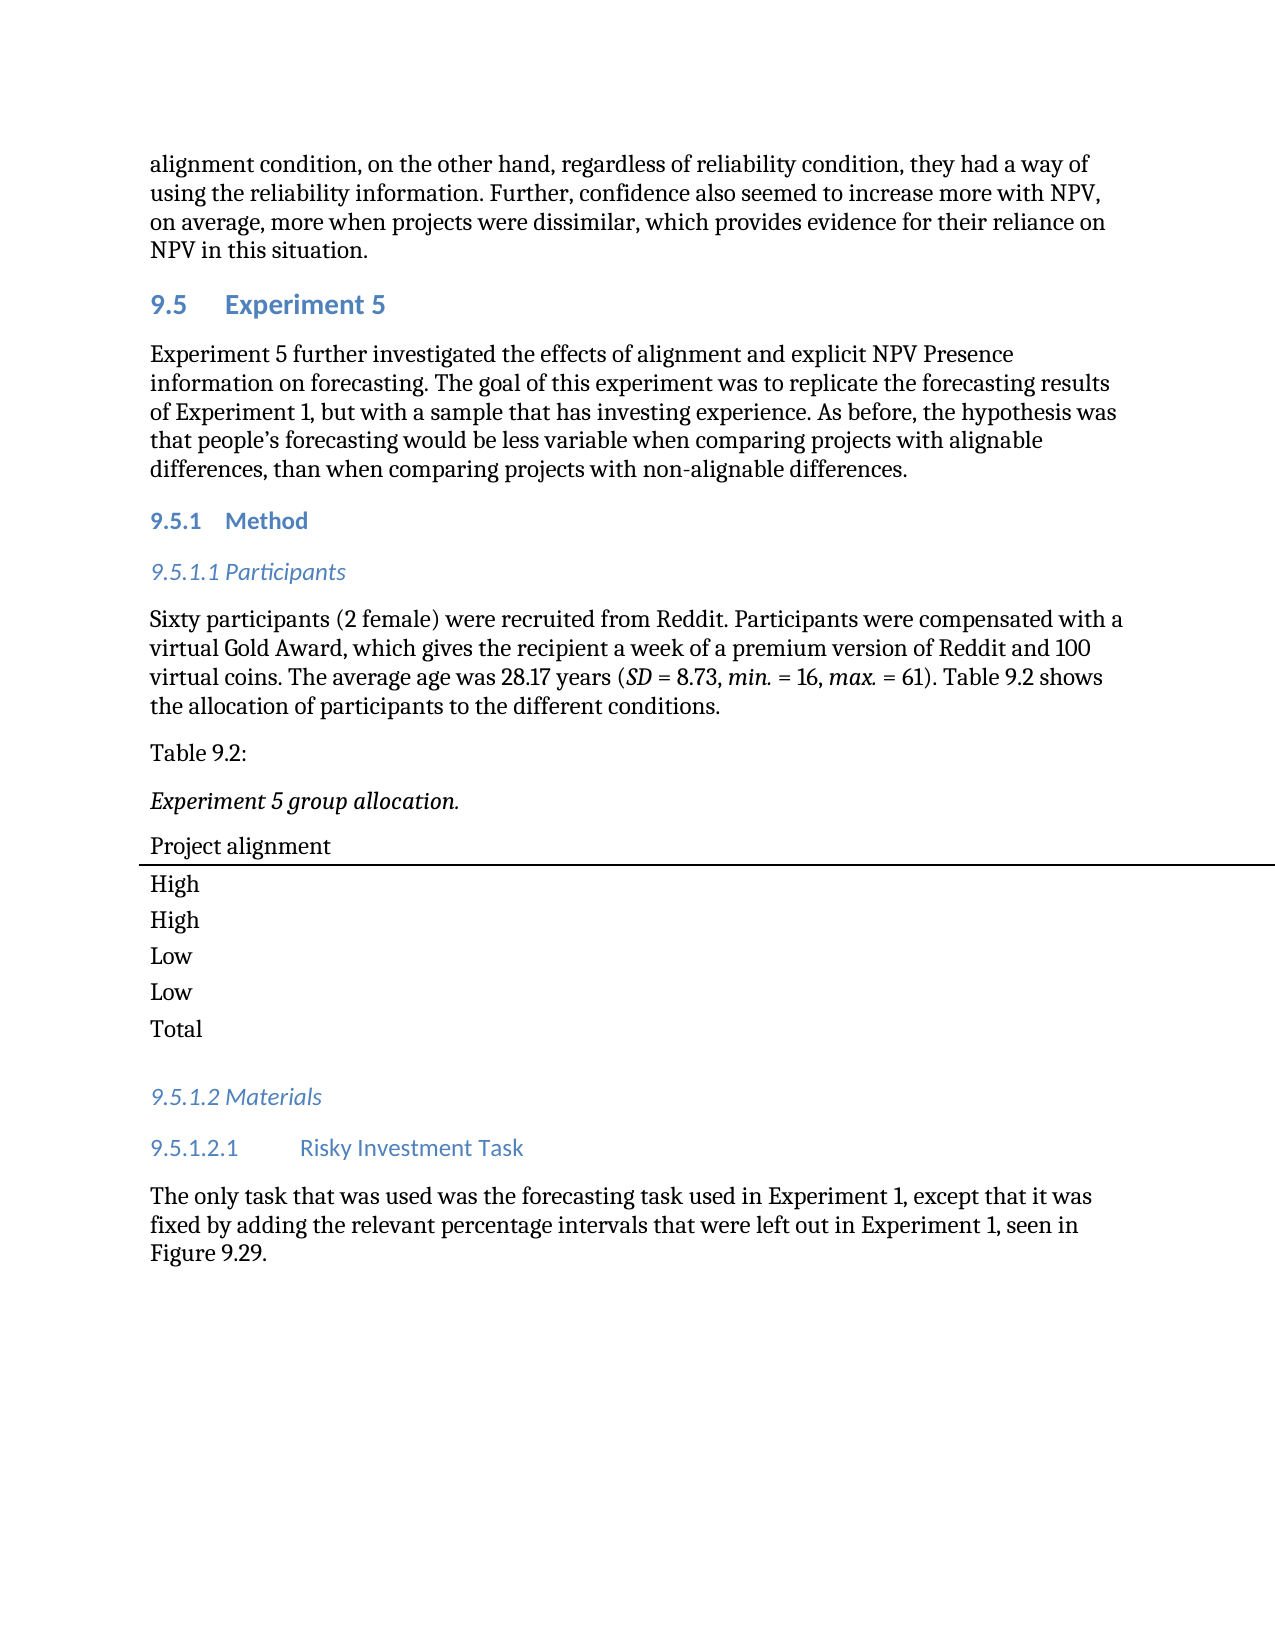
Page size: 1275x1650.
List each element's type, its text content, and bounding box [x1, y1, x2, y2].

table_cell High [139, 866, 1275, 902]
subtitle 9.5.1.1 Participants [150, 556, 1125, 587]
table_cell Total [139, 1011, 1275, 1060]
text Table 9.2: [150, 739, 1125, 768]
text Experiment 5 further investigated the effects of alignment and explicit NPV Presence information on forecasting. The goal of this experiment was to replicate the forecasting results of Experiment 1, but with a sample that has investing experience. As before, the hypothesis was that people’s forecasting would be less variable when comparing projects with alignable differences, than when comparing projects with non-alignable differences. [150, 340, 1125, 484]
text The only task that was used was the forecasting task used in Experiment 1, except that it was fixed by adding the relevant percentage intervals that were left out in Experiment 1, seen in Figure 9.29. [150, 1182, 1125, 1268]
table_cell Low [139, 938, 1275, 974]
subtitle 9.5.1.2 Materials [150, 1081, 1125, 1112]
table_header Project alignment [139, 828, 1275, 864]
table_cell Low [139, 975, 1275, 1011]
subtitle 9.5 Experiment 5 [150, 286, 1125, 321]
subtitle 9.5.1.2.1 Risky Investment Task [150, 1132, 1125, 1163]
subtitle 9.5.1 Method [150, 505, 1125, 535]
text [150, 150, 1125, 265]
text Experiment 5 group allocation. [150, 787, 1125, 815]
table_cell High [139, 902, 1275, 938]
text Sixty participants (2 female) were recruited from Reddit. Participants were compensated with a virtual Gold Award, which gives the recipient a week of a premium version of Reddit and 100 virtual coins. The average age was 28.17 years (SD = 8.73, min. = 16, max. = 61). Table 9.2 shows the allocation of participants to the different conditions. [150, 605, 1125, 720]
